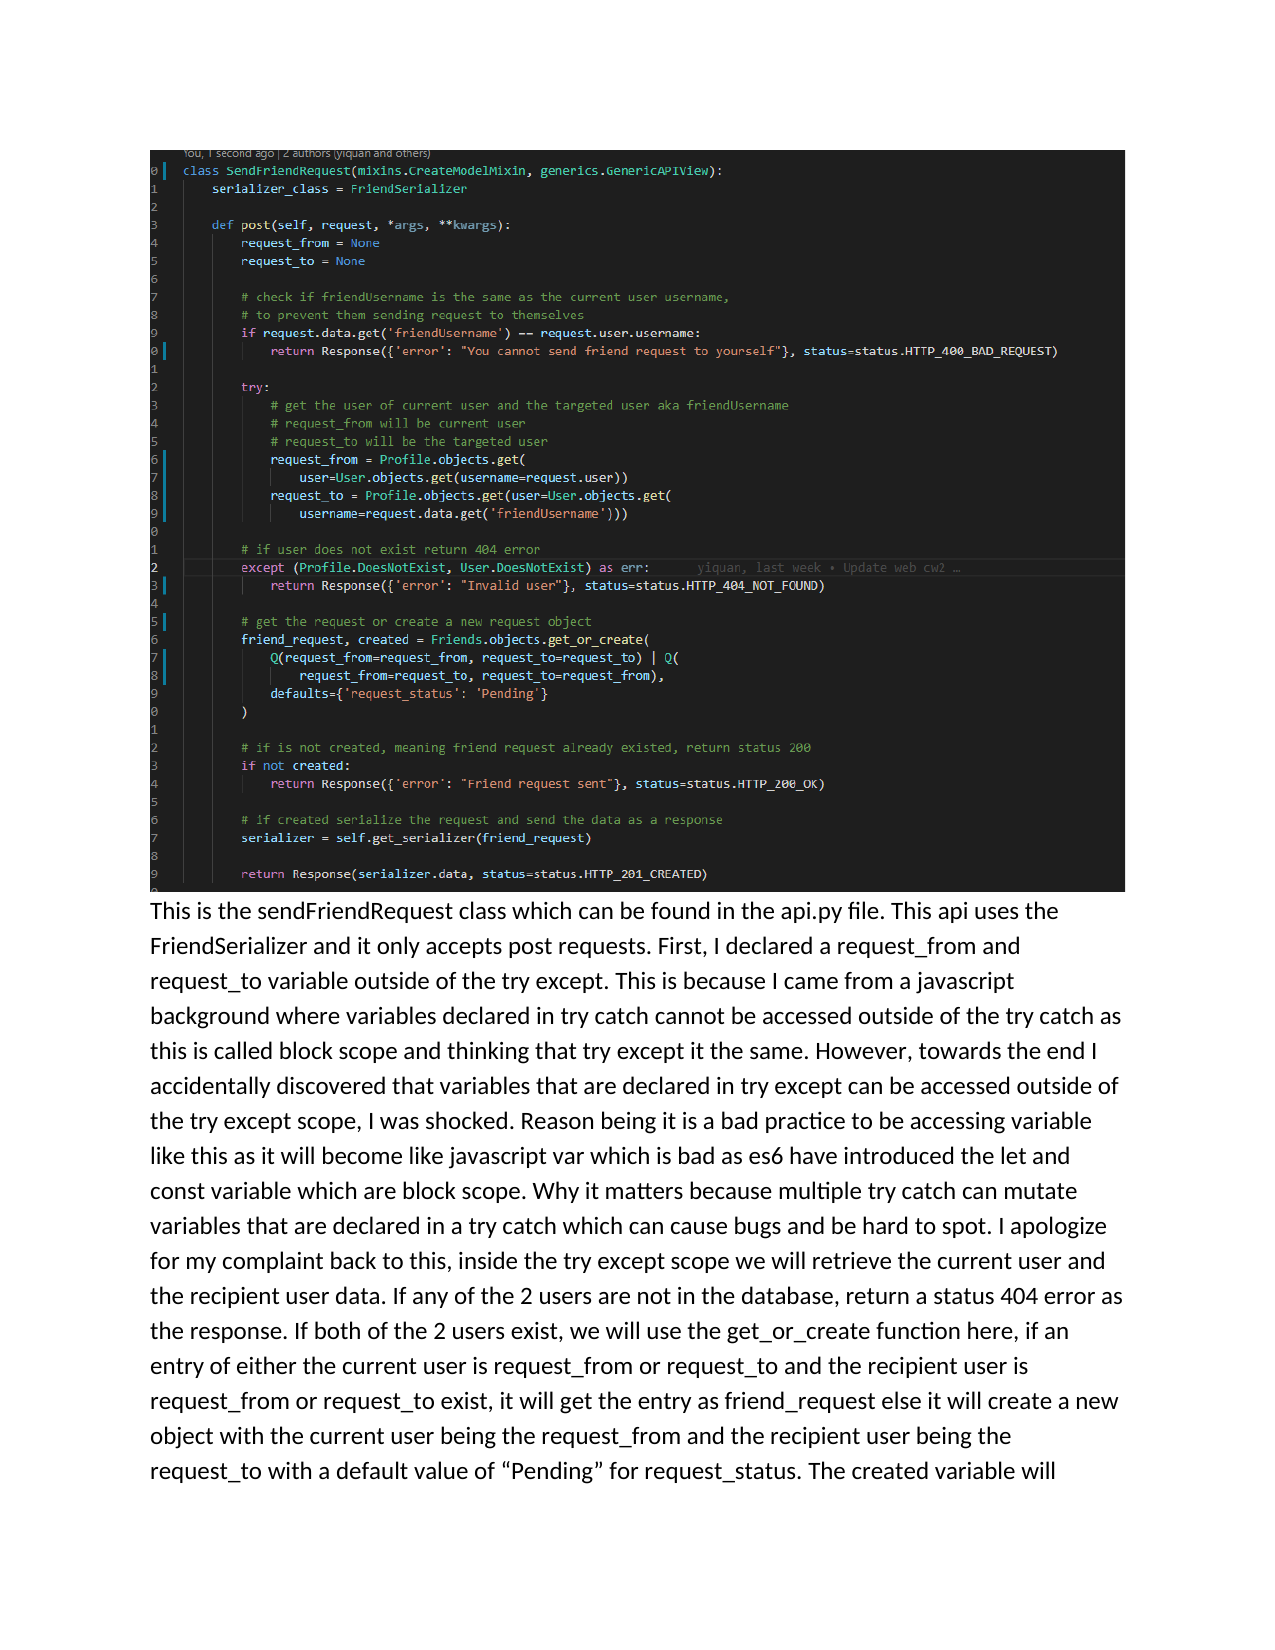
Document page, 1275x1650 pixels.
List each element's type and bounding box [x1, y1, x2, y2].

picture [150, 150, 1125, 892]
text [150, 896, 1125, 1486]
